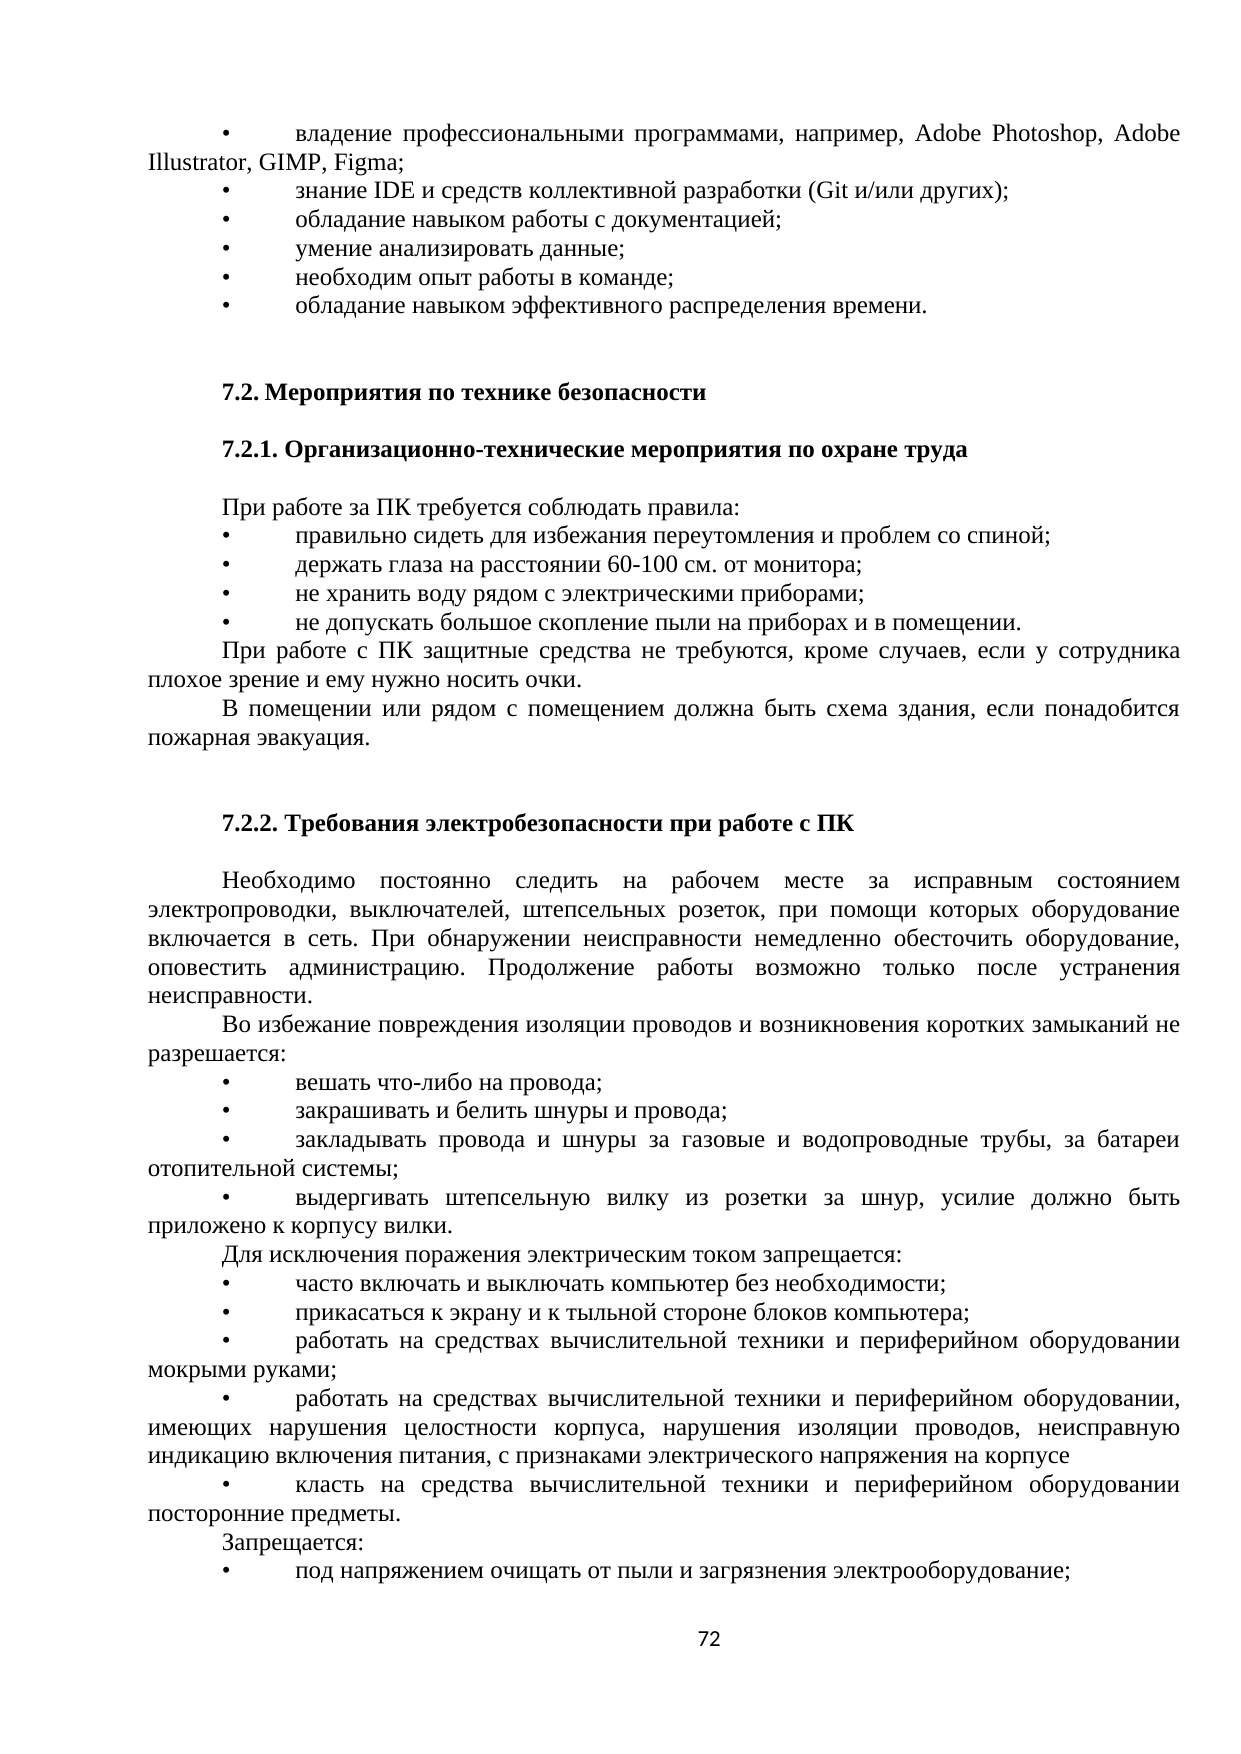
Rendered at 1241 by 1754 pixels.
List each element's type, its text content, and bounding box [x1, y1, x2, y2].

text 7.2.1. Организационно-технические мероприятия по охране труда [148, 434, 1181, 463]
text • не хранить воду рядом с электрическими приборами; [148, 578, 1181, 607]
text • обладание навыком работы с документацией; [148, 204, 1181, 233]
text • держать глаза на расстоянии 60-100 см. от монитора; [148, 549, 1181, 578]
text В помещении или рядом с помещением должна быть схема здания, если понадобится пожарная эвакуация. [148, 693, 1181, 751]
text • закрашивать и белить шнуры и провода; [148, 1096, 1181, 1124]
text • часто включать и выключать компьютер без необходимости; [148, 1268, 1181, 1297]
text • умение анализировать данные; [148, 233, 1181, 262]
text • под напряжением очищать от пыли и загрязнения электрооборудование; [148, 1556, 1181, 1584]
text Запрещается: [148, 1527, 1181, 1556]
text • не допускать большое скопление пыли на приборах и в помещении. [148, 607, 1181, 636]
text Для исключения поражения электрическим током запрещается: [148, 1239, 1181, 1268]
text При работе за ПК требуется соблюдать правила: [148, 492, 1181, 521]
text • владение профессиональными программами, например, Adobe Photoshop, Adobe Illustrator, GIMP, Figma; [148, 118, 1181, 176]
text • выдергивать штепсельную вилку из розетки за шнур, усилие должно быть приложено к корпусу вилки. [148, 1182, 1181, 1239]
text • работать на средствах вычислительной техники и периферийном оборудовании, имеющих нарушения целостности корпуса, нарушения изоляции проводов, неисправную индикацию включения питания, с признаками электрического напряжения на корпусе [148, 1383, 1181, 1469]
text • закладывать провода и шнуры за газовые и водопроводные трубы, за батареи отопительной системы; [148, 1124, 1181, 1182]
text Необходимо постоянно следить на рабочем месте за исправным состоянием электропроводки, выключателей, штепсельных розеток, при помощи которых оборудование включается в сеть. При обнаружении неисправности немедленно обесточить оборудование, оповестить администрацию. Продолжение работы возможно только после устранения неисправности. [148, 866, 1181, 1009]
text • прикасаться к экрану и к тыльной стороне блоков компьютера; [148, 1297, 1181, 1326]
text 7.2. Мероприятия по технике безопасности [148, 377, 1181, 406]
text • знание IDE и средств коллективной разработки (Git и/или других); [148, 176, 1181, 204]
text Во избежание повреждения изоляции проводов и возникновения коротких замыканий не разрешается: [148, 1009, 1181, 1067]
text • необходим опыт работы в команде; [148, 262, 1181, 291]
text • правильно сидеть для избежания переутомления и проблем со спиной; [148, 521, 1181, 549]
text • работать на средствах вычислительной техники и периферийном оборудовании мокрыми руками; [148, 1326, 1181, 1383]
text • вешать что-либо на провода; [148, 1067, 1181, 1096]
text 7.2.2. Требования электробезопасности при работе с ПК [148, 808, 1181, 837]
text • класть на средства вычислительной техники и периферийном оборудовании посторонние предметы. [148, 1469, 1181, 1527]
text При работе с ПК защитные средства не требуются, кроме случаев, если у сотрудника плохое зрение и ему нужно носить очки. [148, 636, 1181, 693]
text • обладание навыком эффективного распределения времени. [148, 291, 1181, 319]
